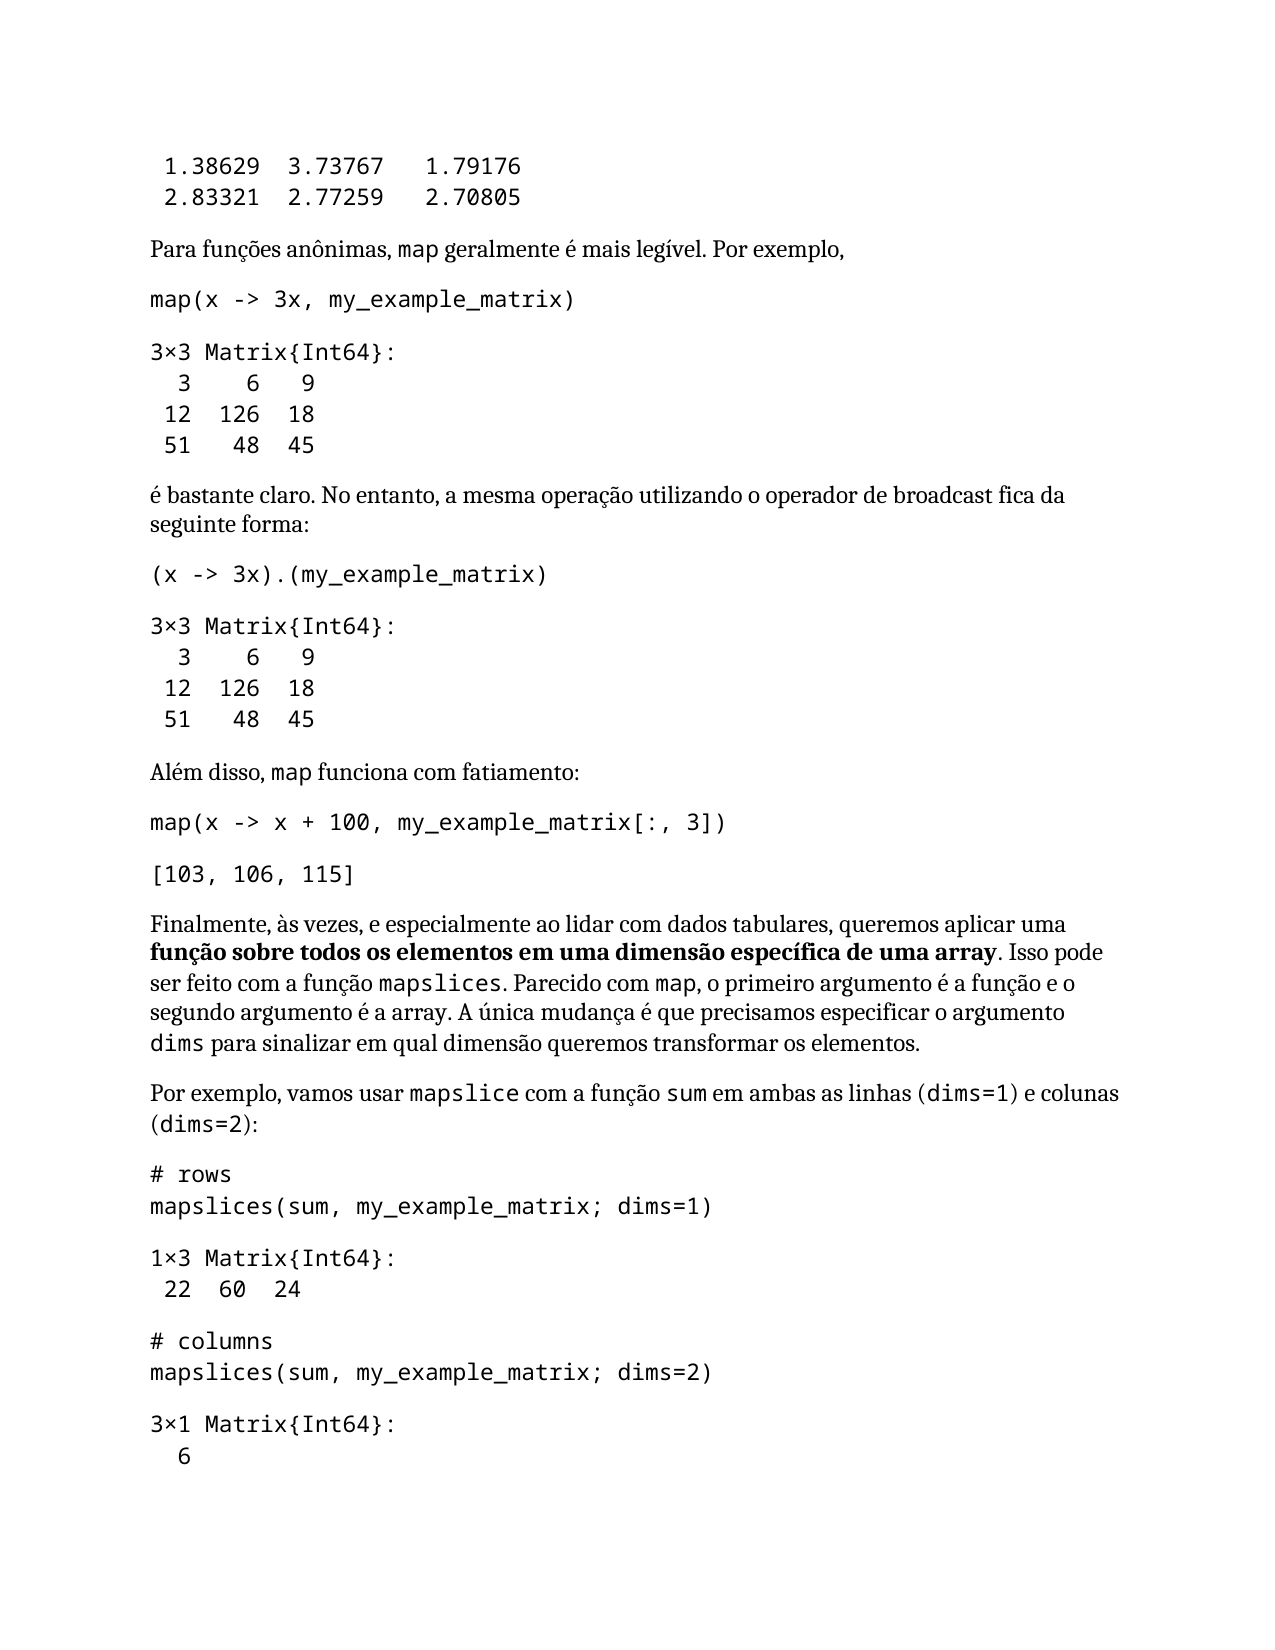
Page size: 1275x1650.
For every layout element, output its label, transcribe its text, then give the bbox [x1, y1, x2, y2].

text (x -> 3x).(my_example_matrix) [150, 557, 1125, 589]
text 3×3 Matrix{Int64}: 3 6 9 12 126 18 51 48 45 [150, 609, 1125, 734]
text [150, 1408, 1125, 1471]
text # rows mapslices(sum, my_example_matrix; dims=1) [150, 1158, 1125, 1221]
text map(x -> x + 100, my_example_matrix[:, 3]) [150, 805, 1125, 837]
text Por exemplo, vamos usar mapslice com a função sum em ambas as linhas (dims=1) e colunas (dims=2): [150, 1077, 1125, 1139]
text Além disso, map funciona com fatiamento: [150, 755, 1125, 787]
text # columns mapslices(sum, my_example_matrix; dims=2) [150, 1325, 1125, 1387]
text 1×3 Matrix{Int64}: 22 60 24 [150, 1242, 1125, 1304]
text map(x -> 3x, my_example_matrix) [150, 283, 1125, 314]
text Para funções anônimas, map geralmente é mais legível. Por exemplo, [150, 233, 1125, 264]
text [103, 106, 115] [150, 857, 1125, 889]
text Finalmente, às vezes, e especialmente ao lidar com dados tabulares, queremos aplicar uma função sobre todos os elementos em uma dimensão específica de uma array. Isso pode ser feito com a função mapslices. Parecido com map, o primeiro argumento é a função e o segundo argumento é a array. A única mudança é que precisamos especificar o argumento dims para sinalizar em qual dimensão queremos transformar os elementos. [150, 909, 1125, 1058]
text é bastante claro. No entanto, a mesma operação utilizando o operador de broadcast fica da seguinte forma: [150, 481, 1125, 539]
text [150, 150, 1125, 212]
text 3×3 Matrix{Int64}: 3 6 9 12 126 18 51 48 45 [150, 335, 1125, 460]
